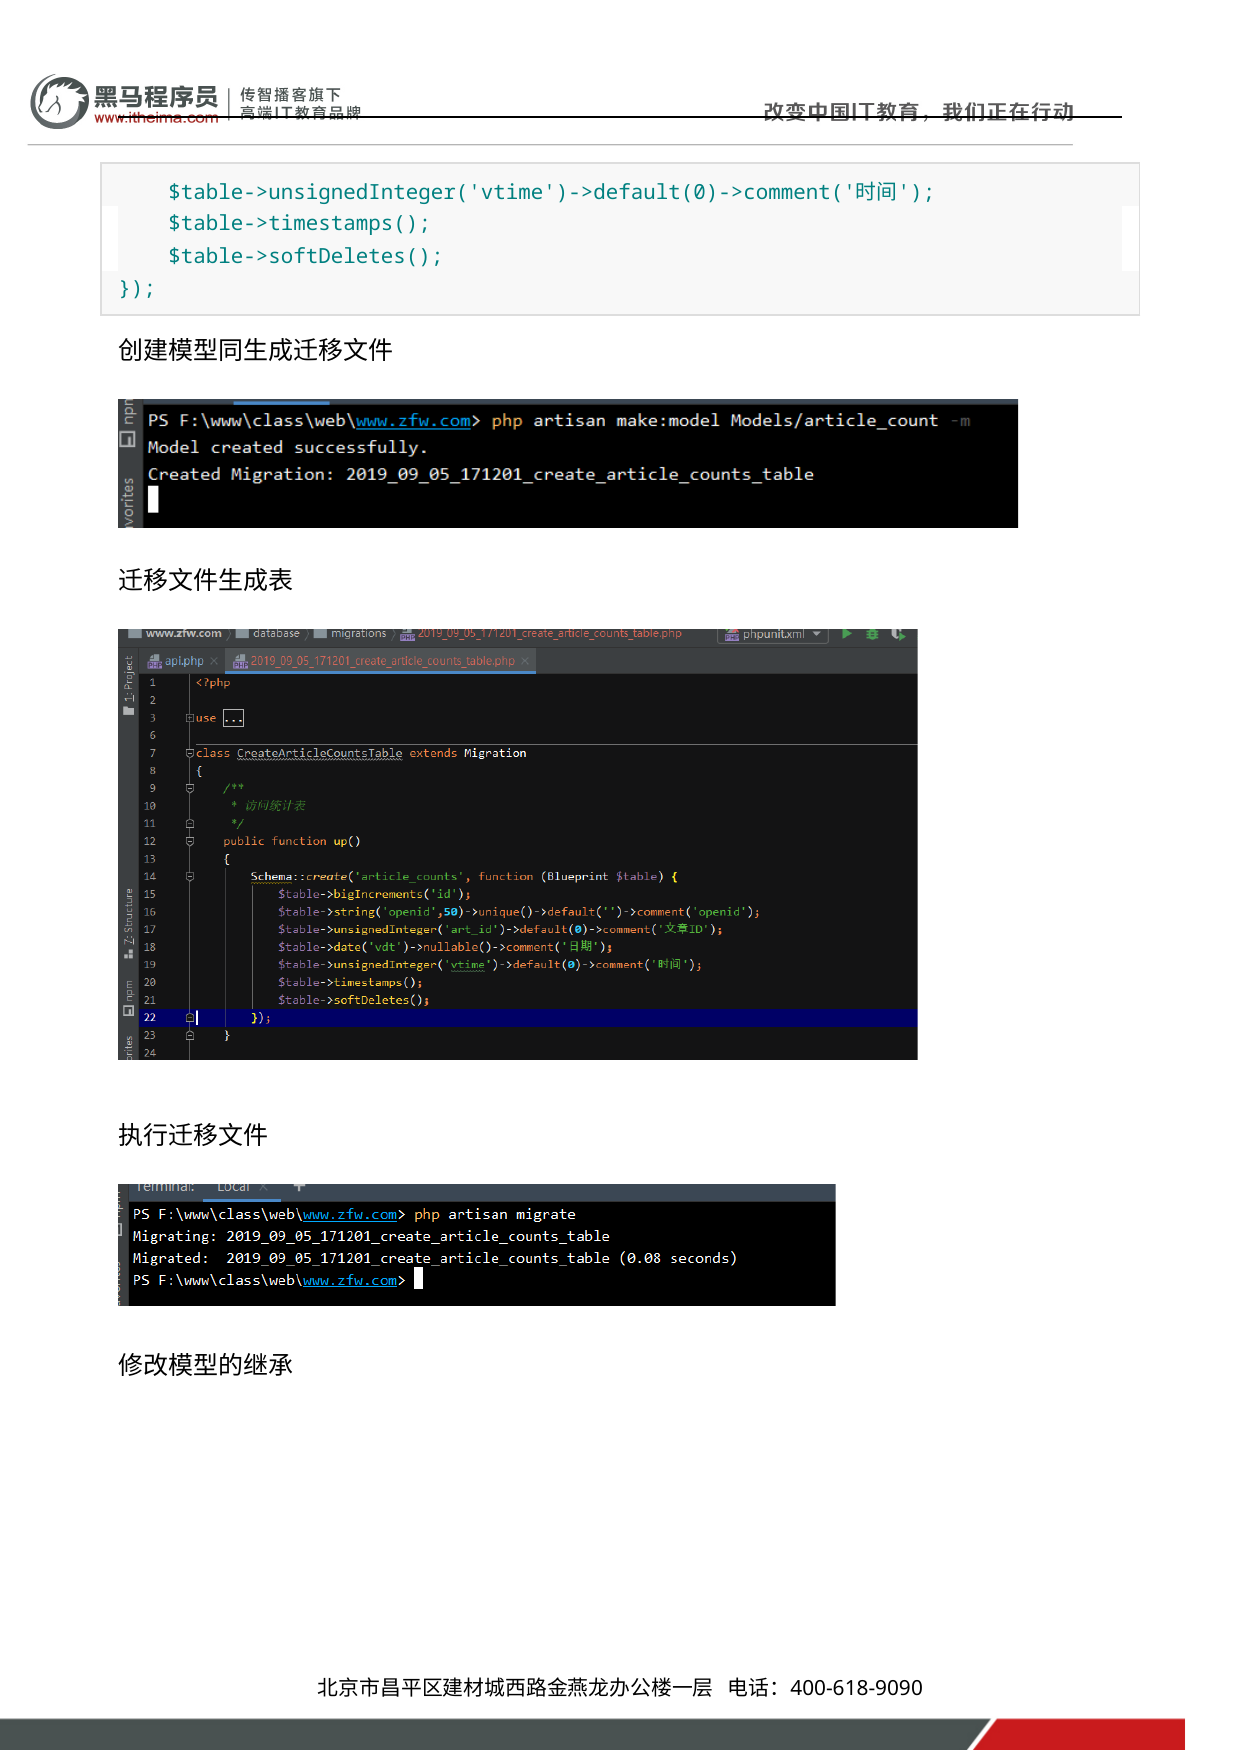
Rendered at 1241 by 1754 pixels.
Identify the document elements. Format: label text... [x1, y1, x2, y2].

text 创建模型同生成迁移文件 [118, 316, 1122, 381]
picture [0, 1659, 1186, 1750]
picture [118, 1184, 836, 1306]
text }); [102, 259, 1139, 314]
text 修改模型的继承 [118, 1331, 1122, 1396]
picture [118, 629, 918, 1060]
text $table->unsignedInteger('vtime')->default(0)->comment('时间'); [102, 164, 1139, 206]
text 执行迁移文件 [118, 1101, 1122, 1166]
text $table->timestamps(); [118, 206, 1122, 239]
picture [0, 3, 1176, 153]
picture [118, 399, 1019, 528]
text 迁移文件生成表 [118, 546, 1122, 611]
text $table->softDeletes(); [118, 239, 1122, 259]
